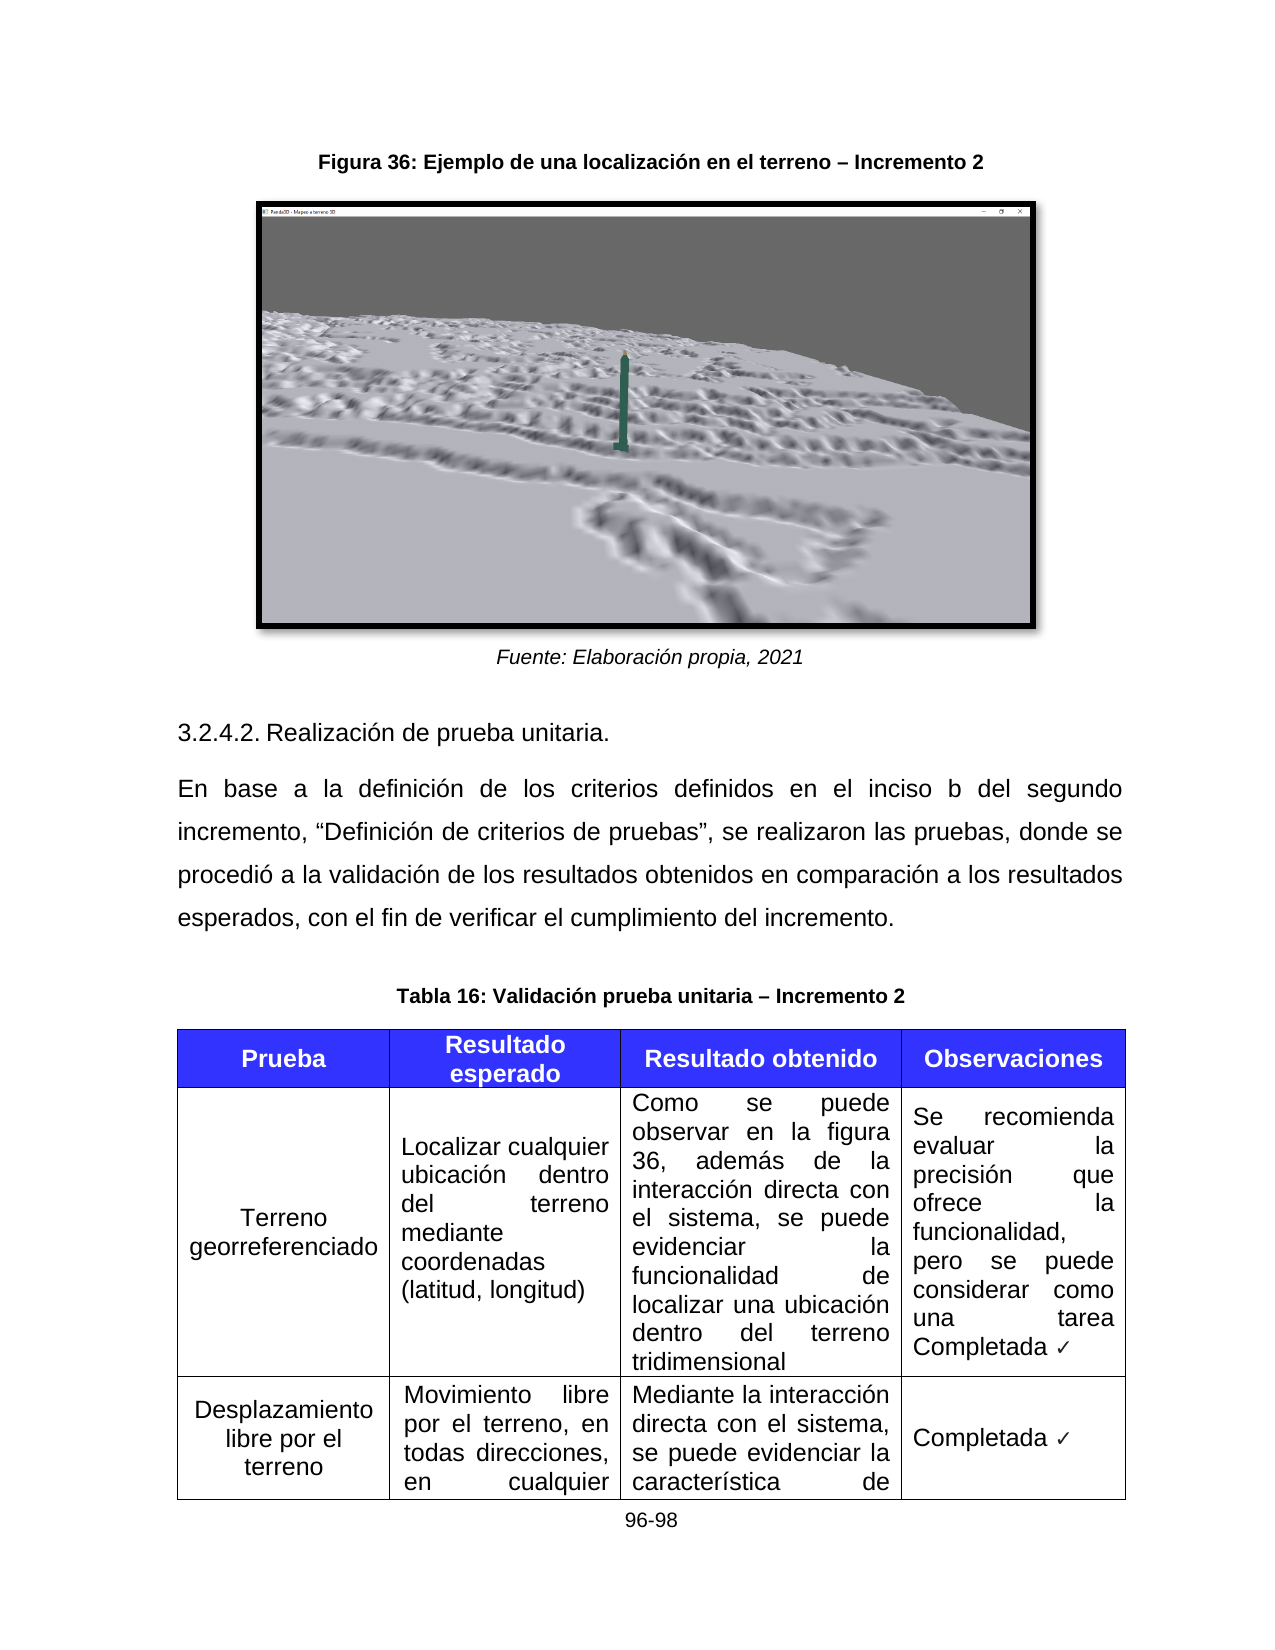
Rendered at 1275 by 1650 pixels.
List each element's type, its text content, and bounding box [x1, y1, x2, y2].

text Fuente: Elaboración propia, 2021 [177, 645, 1125, 669]
picture [262, 207, 1030, 623]
table_cell Terreno georreferenciado [178, 1088, 389, 1376]
table_header Prueba [178, 1030, 389, 1087]
table_cell Desplazamiento libre por el terreno [178, 1377, 389, 1499]
text Figura 36: Ejemplo de una localización en el terreno – Incremento 2 [177, 150, 1125, 174]
table_cell Se recomienda evaluar la precisión que ofrece la funcionalidad, pero se puede considerar como una tarea Completada ✓ [902, 1088, 1125, 1376]
text Realización de prueba unitaria. [177, 718, 1125, 747]
table_header Resultado esperado [390, 1030, 620, 1087]
table_cell Como se puede observar en la figura 36, además de la interacción directa con el sistema, se puede evidenciar la funcionalidad de localizar una ubicación dentro del terreno tridimensional [621, 1088, 901, 1376]
text Tabla 16: Validación prueba unitaria – Incremento 2 [177, 984, 1125, 1008]
table_header Resultado obtenido [621, 1030, 901, 1087]
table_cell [621, 1377, 901, 1499]
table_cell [390, 1377, 620, 1499]
table_cell Completada ✓ [902, 1377, 1125, 1499]
text En base a la definición de los criterios definidos en el inciso b del segundo incremento, “Definición de criterios de pruebas”, se realizaron las pruebas, donde se procedió a la validación de los resultados obtenidos en comparación a los resultados esperados, con el fin de verificar el cumplimiento del incremento. [177, 774, 1125, 932]
table_header Observaciones [902, 1030, 1125, 1087]
table_cell Localizar cualquier ubicación dentro del terreno mediante coordenadas (latitud, longitud) [390, 1088, 620, 1376]
